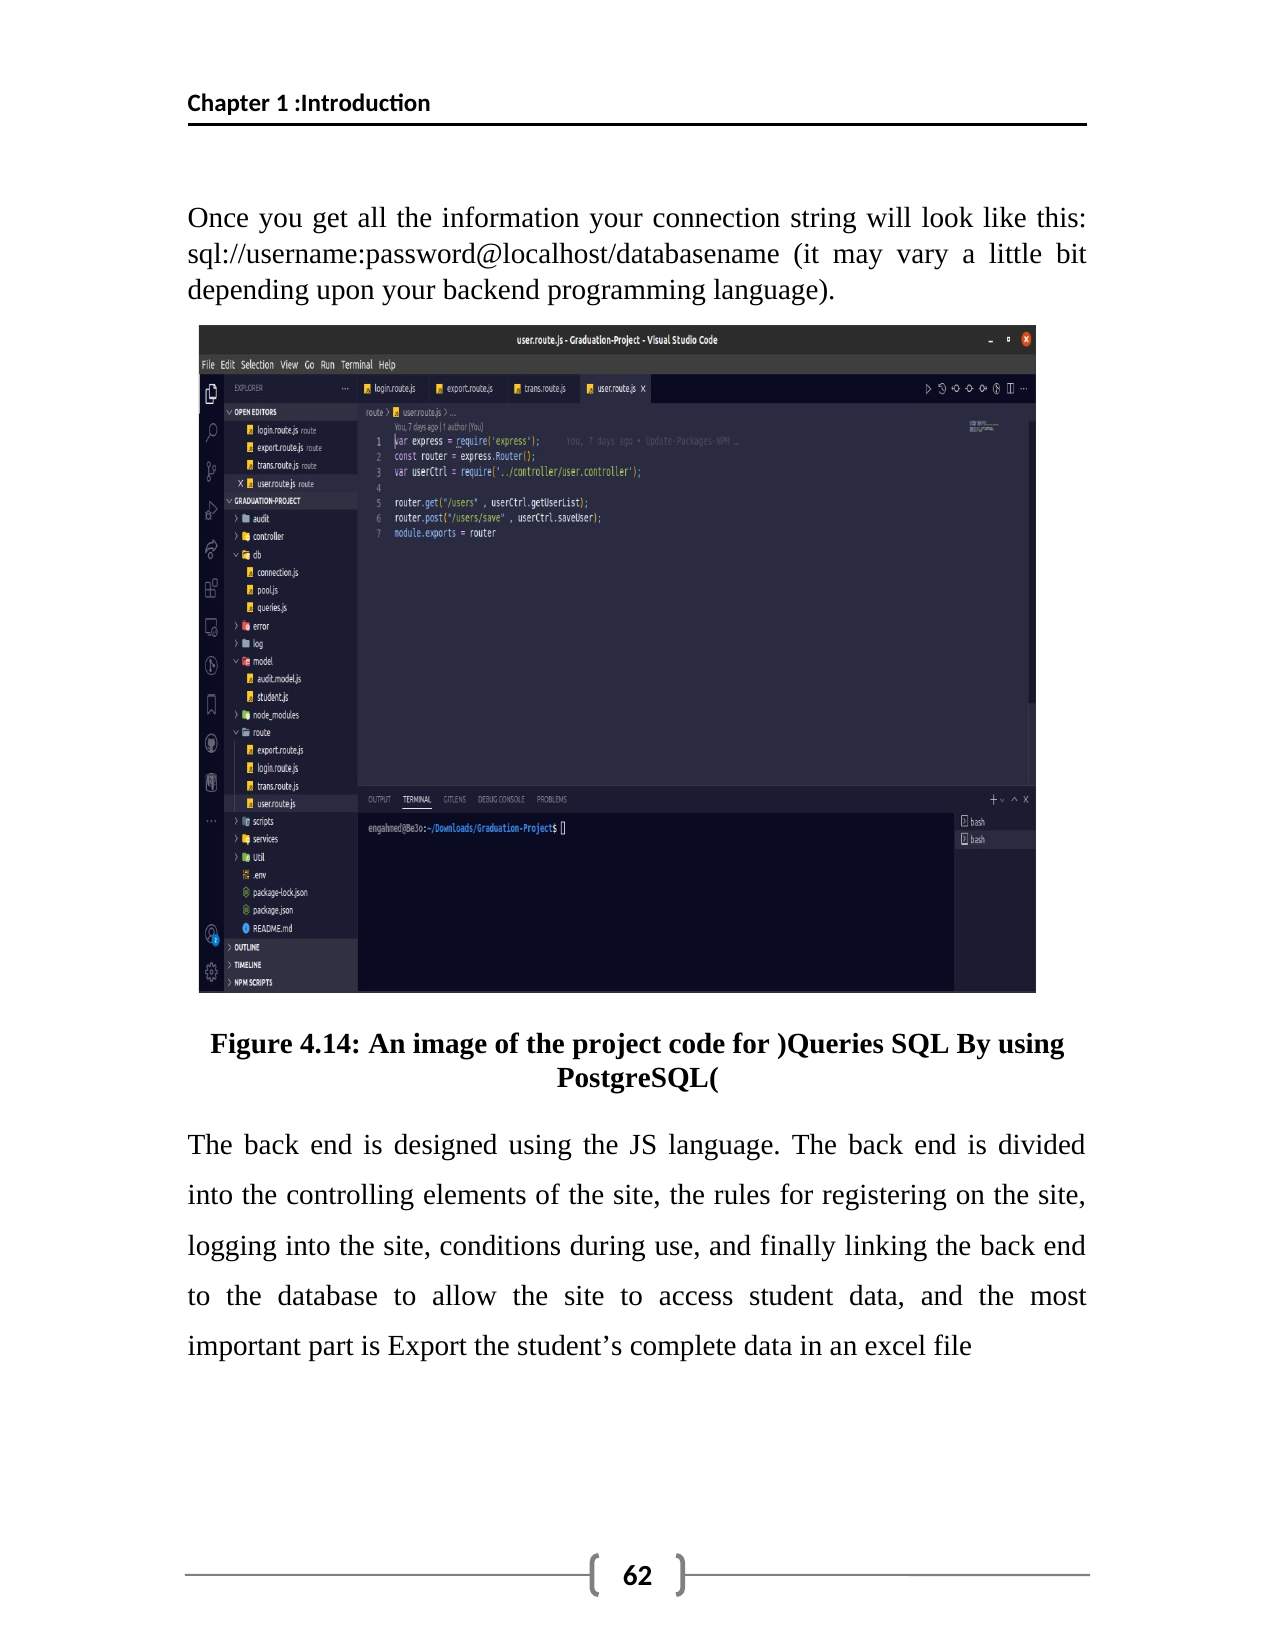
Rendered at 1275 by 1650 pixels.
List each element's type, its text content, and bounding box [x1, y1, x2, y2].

table_header Figure 4.14: An image of the project code for )Queries SQL By using PostgreSQL( [188, 325, 1087, 1127]
text The back end is designed using the JS language. The back end is divided into the controlling elements of the site, the rules for registering on the site, logging into the site, conditions during use, and finally linking the back end to the database to allow the site to access student data, and the most important part is Export the student’s complete data in an excel file [187, 1293, 1087, 1362]
text The back end is designed using the JS language. The back end is divided into the controlling elements of the site, the rules for registering on the site, logging into the site, conditions during use, and finally linking the back end to the database to allow the site to access student data, and the most important part is Export the student’s complete data in an excel file [187, 1127, 1087, 1292]
picture [198, 325, 1036, 993]
text Once you get all the information your connection string will look like this: sql://username:password@localhost/databasename (it may vary a little bit depending upon your backend programming language). [187, 200, 1087, 306]
